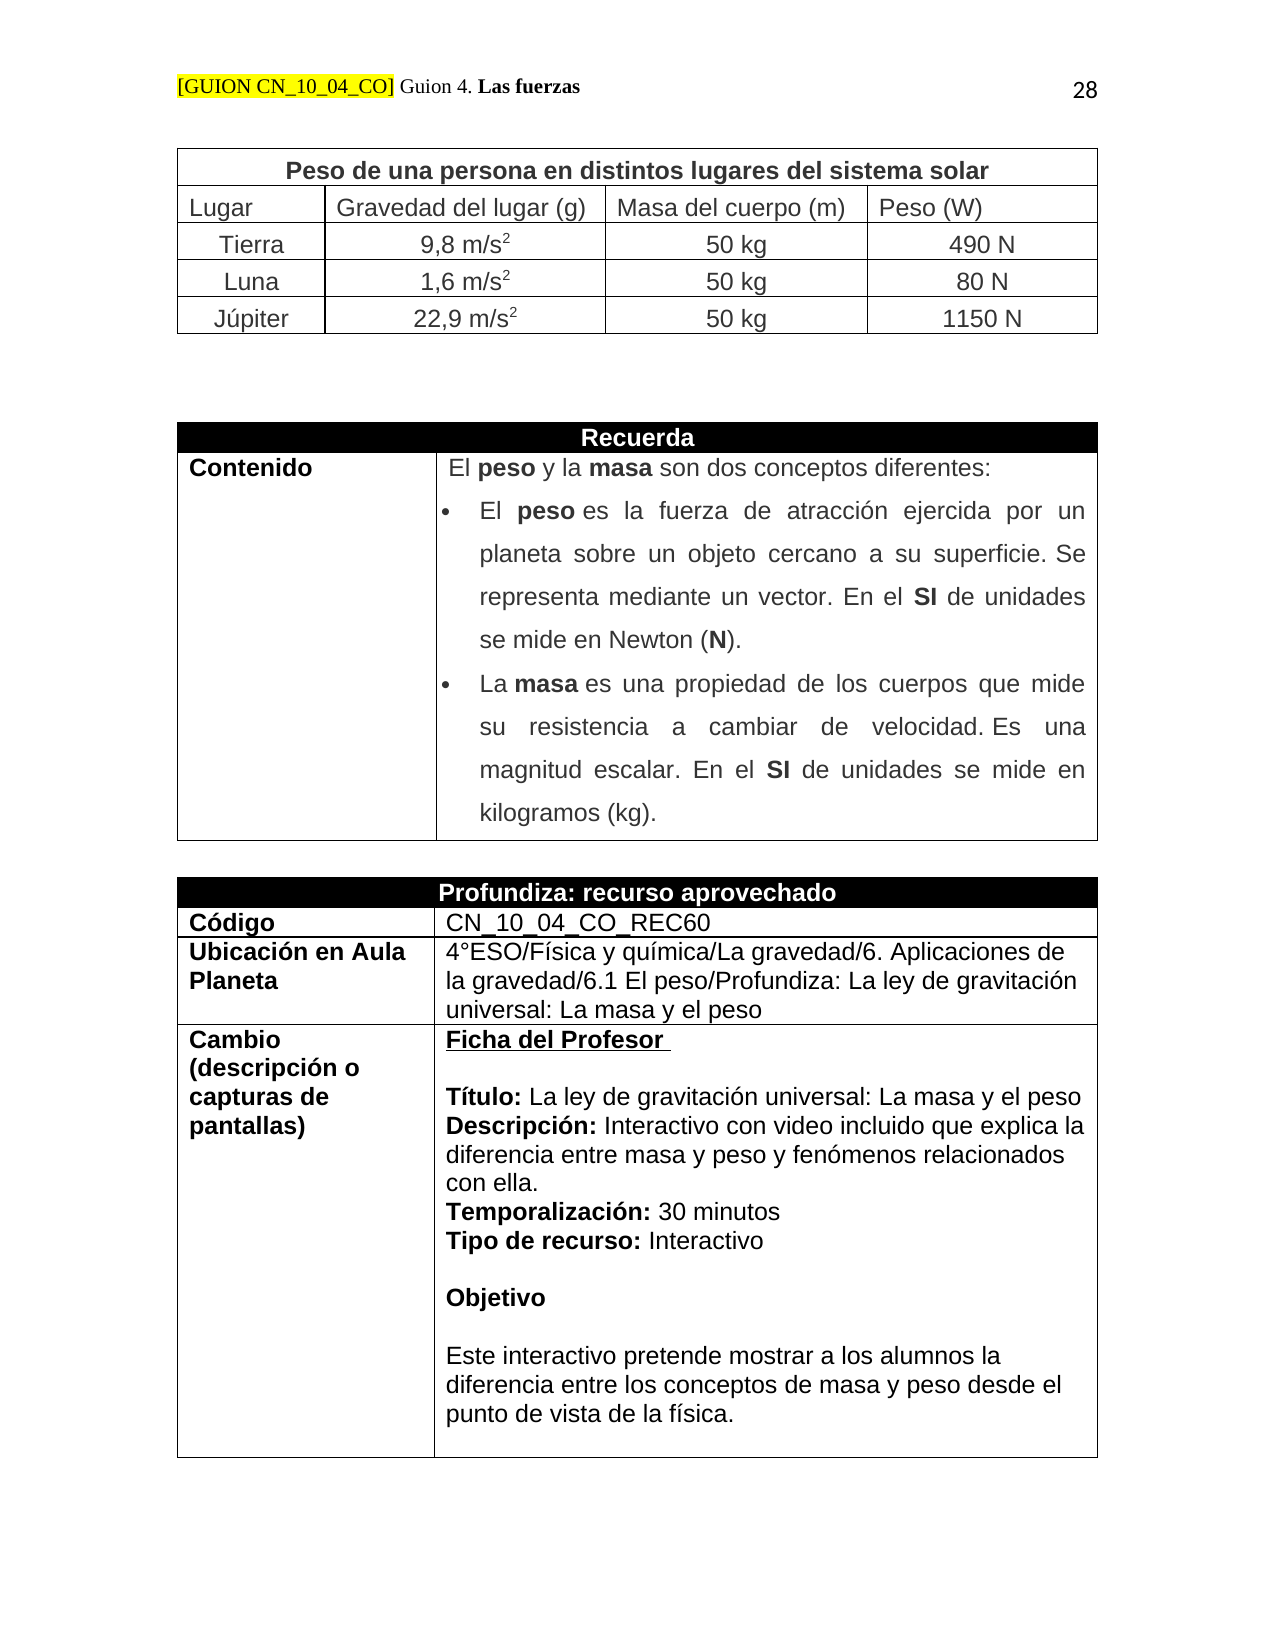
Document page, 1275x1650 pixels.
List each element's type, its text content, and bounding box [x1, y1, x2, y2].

table_header Profundiza: recurso aprovechado [178, 878, 1097, 907]
table_cell 80 N [868, 260, 1097, 296]
table_cell Luna [178, 260, 324, 296]
table_cell Código [178, 908, 434, 936]
table_cell Lugar [178, 186, 324, 222]
table_cell El peso y la masa son dos conceptos diferentes: El peso es la fuerza de atracción ejercida por un planeta sobre un objeto cercano a su superficie. Se representa mediante un vector. En el SI de unidades se mide en Newton (N). La masa es una propiedad de los cuerpos que mide su resistencia a cambiar de velocidad. Es una magnitud escalar. En el SI de unidades se mide en kilogramos (kg). [437, 453, 1097, 840]
table_cell CN_10_04_CO_REC60 [435, 908, 1097, 936]
table_cell 50 kg [606, 223, 867, 258]
table_cell Gravedad del lugar (g) [326, 186, 605, 222]
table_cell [435, 1025, 1097, 1457]
table_cell Ubicación en Aula Planeta [178, 938, 434, 1024]
table_cell 490 N [868, 223, 1097, 258]
table_cell 50 kg [606, 260, 867, 296]
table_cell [178, 1025, 434, 1457]
table_cell Peso (W) [868, 186, 1097, 222]
table_cell Tierra [178, 223, 324, 258]
table_cell 50 kg [606, 297, 867, 332]
table_header Recuerda [178, 423, 1097, 452]
table_cell 22,9 m/s2 [326, 297, 605, 332]
table_cell 9,8 m/s2 [326, 223, 605, 258]
table_cell Júpiter [178, 297, 324, 332]
table_header Peso de una persona en distintos lugares del sistema solar [178, 149, 1097, 184]
table_cell 4°ESO/Física y química/La gravedad/6. Aplicaciones de la gravedad/6.1 El peso/Profundiza: La ley de gravitación universal: La masa y el peso [435, 938, 1097, 1024]
table_cell Contenido [178, 453, 436, 840]
table_cell 1,6 m/s2 [326, 260, 605, 296]
table_cell Masa del cuerpo (m) [606, 186, 867, 222]
table_cell 1150 N [868, 297, 1097, 332]
